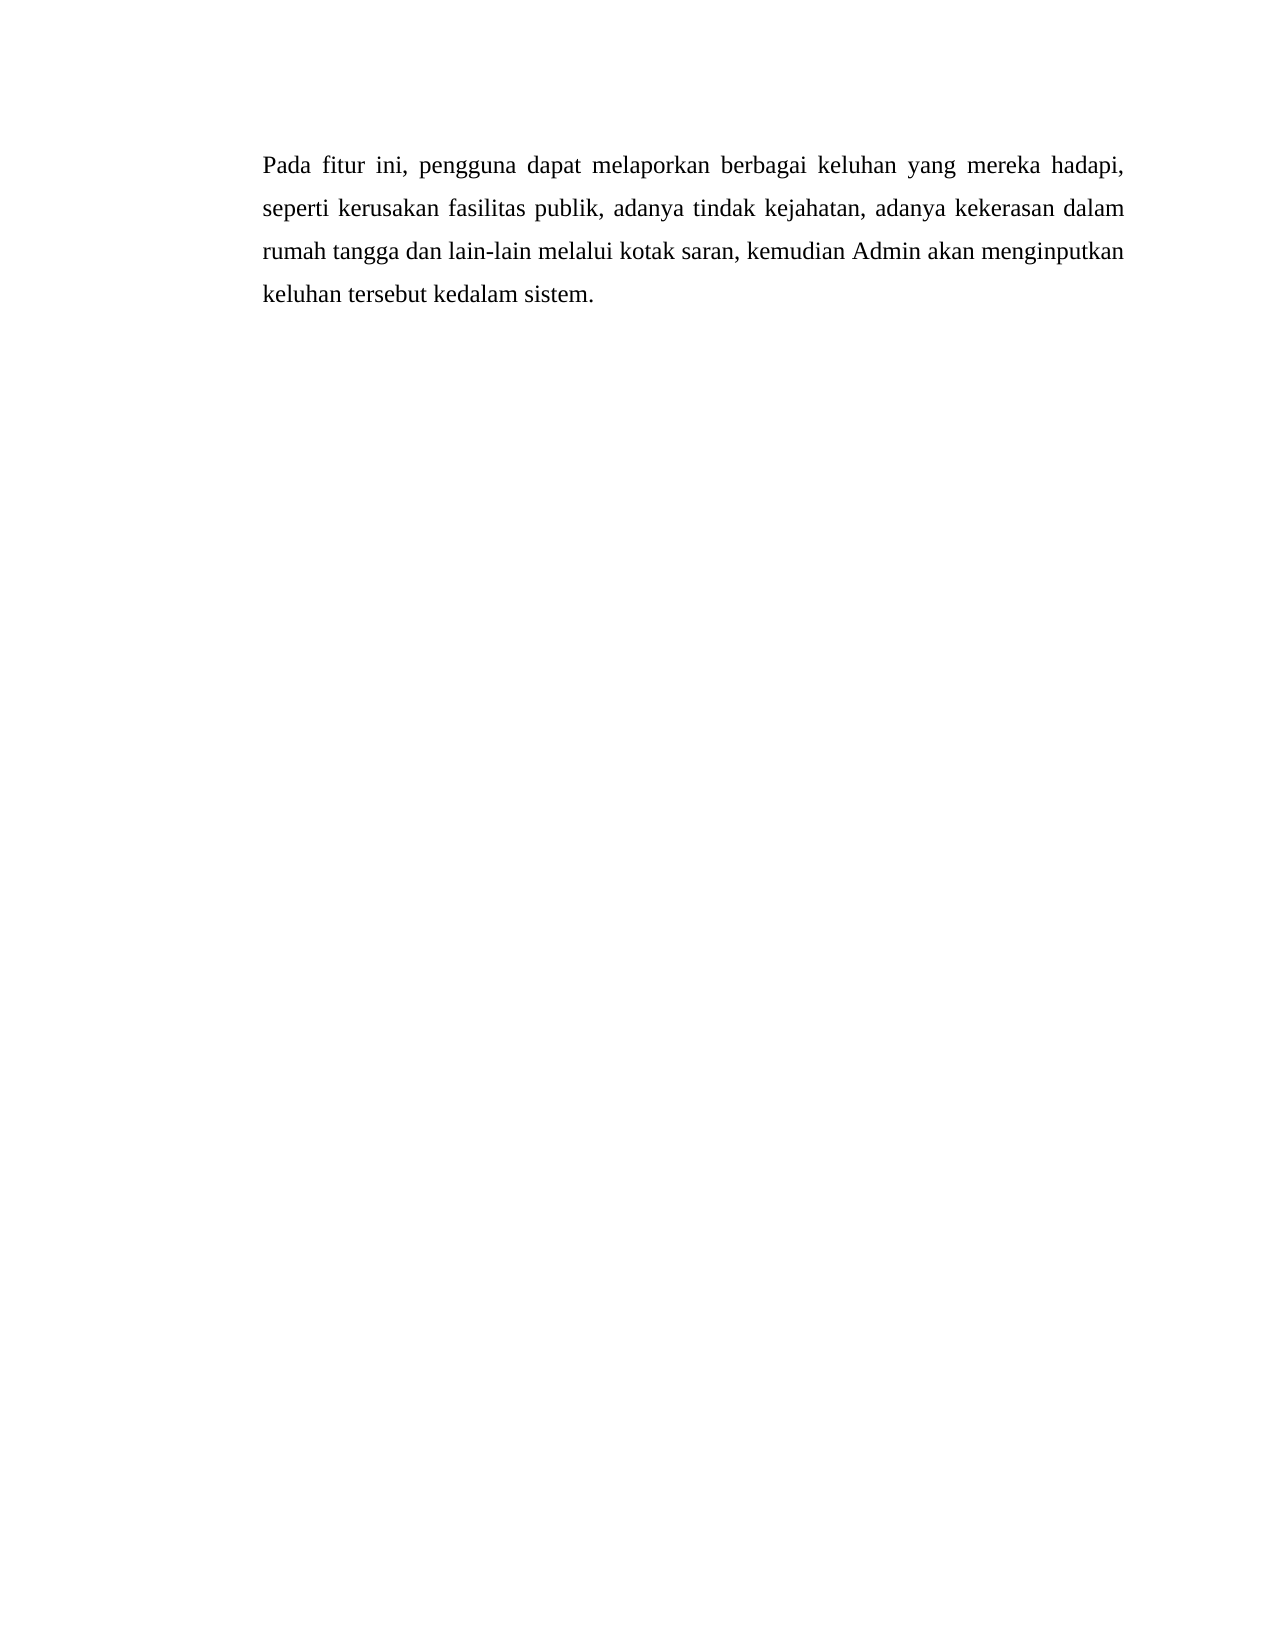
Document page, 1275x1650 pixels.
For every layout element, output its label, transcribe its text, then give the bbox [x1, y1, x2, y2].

list Pada fitur ini, pengguna dapat melaporkan berbagai keluhan yang mereka hadapi, seperti kerusakan fasilitas publik, adanya tindak kejahatan, adanya kekerasan dalam rumah tangga dan lain-lain melalui kotak saran, kemudian Admin akan menginputkan keluhan tersebut kedalam sistem. [262, 150, 1125, 308]
